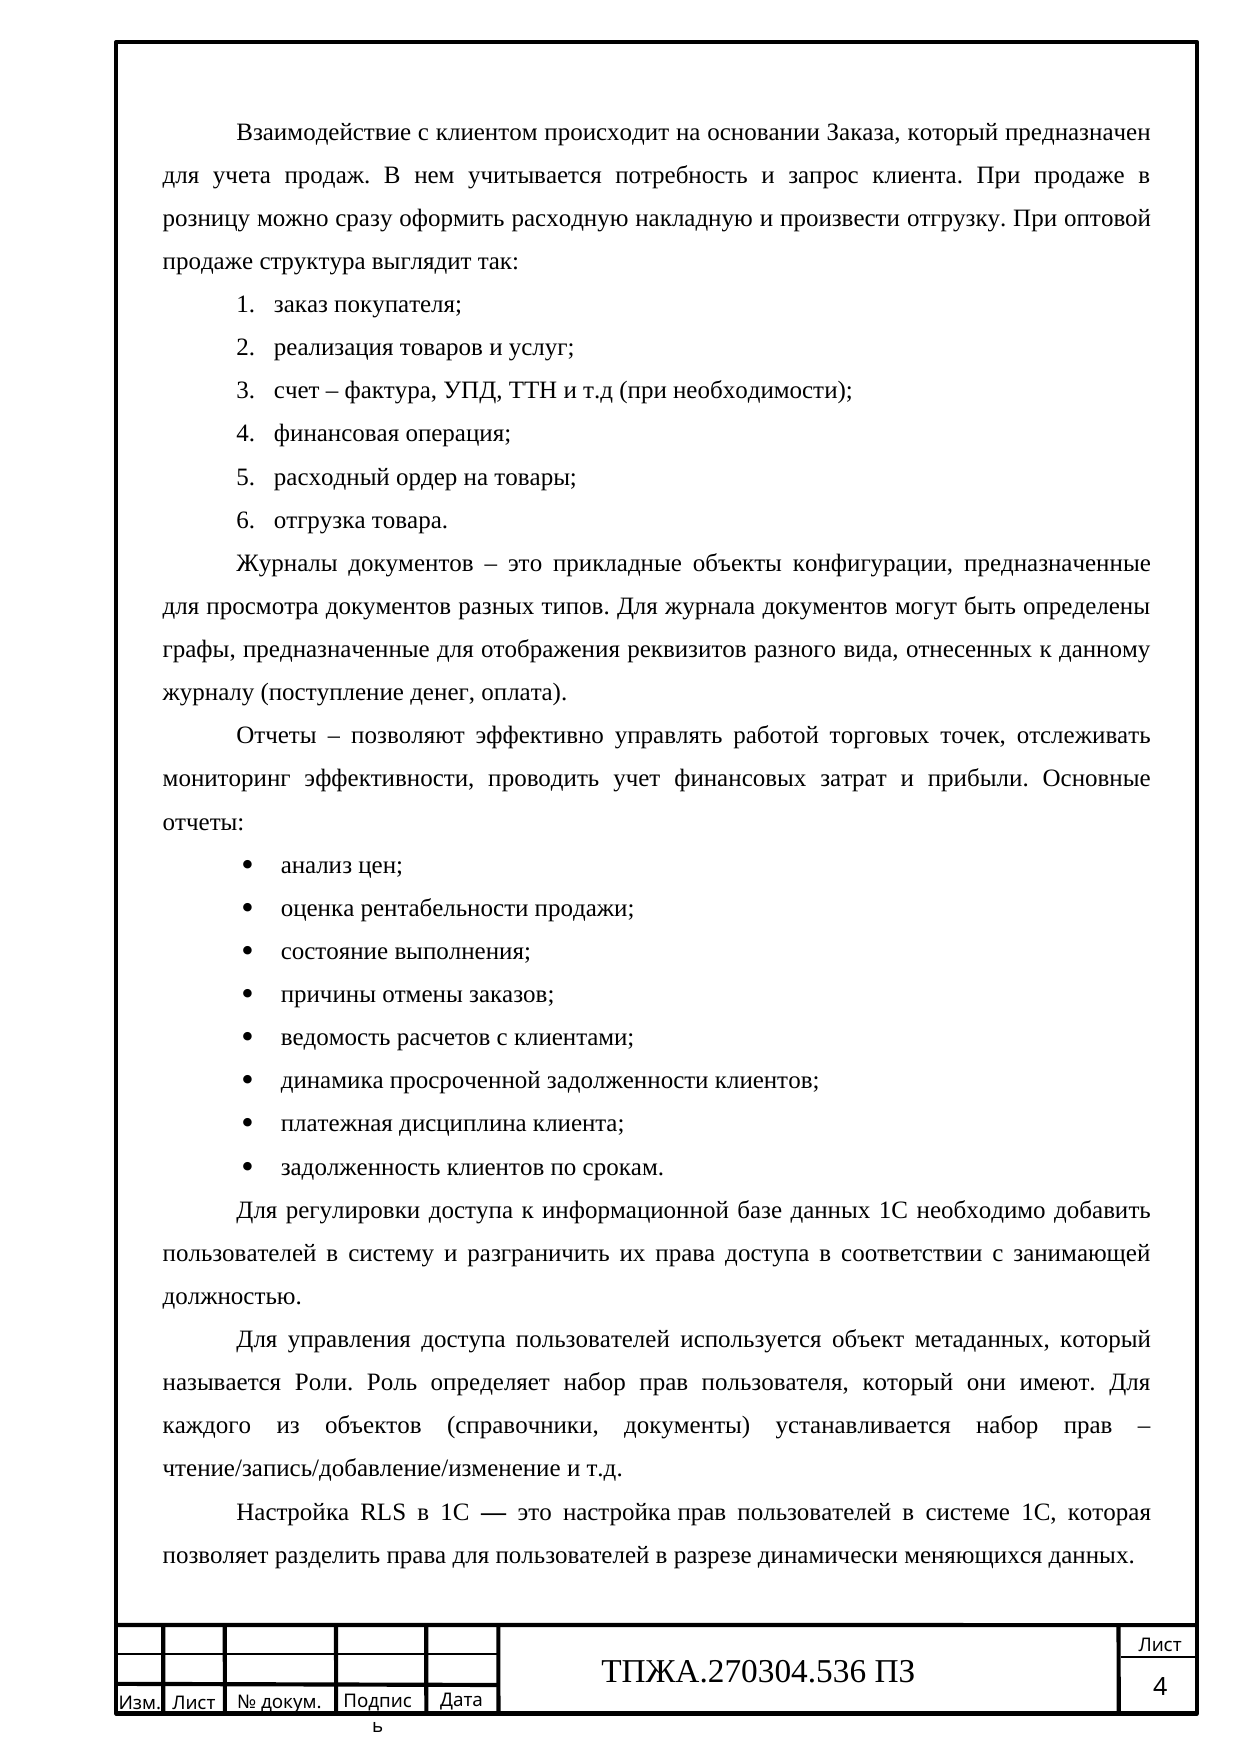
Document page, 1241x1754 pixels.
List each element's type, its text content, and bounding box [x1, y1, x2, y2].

list состояние выполнения; [243, 936, 1152, 965]
text Для регулировки доступа к информационной базе данных 1С необходимо добавить пользователей в систему и разграничить их права доступа в соответствии с занимающей должностью. [162, 1195, 1152, 1310]
list задолженность клиентов по срокам. [243, 1152, 1152, 1180]
list оценка рентабельности продажи; [243, 893, 1152, 922]
list счет – фактура, УПД, ТТН и т.д (при необходимости); [236, 375, 1152, 404]
list заказ покупателя; [236, 289, 1152, 318]
list динамика просроченной задолженности клиентов; [243, 1065, 1152, 1094]
text Настройка RLS в 1С — это настройка прав пользователей в системе 1С, которая позволяет разделить права для пользователей в разрезе динамически меняющихся данных. [162, 1497, 1152, 1568]
text Журналы документов – это прикладные объекты конфигурации, предназначенные для просмотра документов разных типов. Для журнала документов могут быть определены графы, предназначенные для отображения реквизитов разного вида, отнесенных к данному журналу (поступление денег, оплата). [162, 548, 1152, 706]
list ведомость расчетов с клиентами; [243, 1022, 1152, 1051]
text Отчеты – позволяют эффективно управлять работой торговых точек, отслеживать мониторинг эффективности, проводить учет финансовых затрат и прибыли. Основные отчеты: [162, 720, 1152, 835]
list расходный ордер на товары; [236, 462, 1152, 490]
list платежная дисциплина клиента; [243, 1108, 1152, 1137]
list финансовая операция; [236, 418, 1152, 447]
list причины отмены заказов; [243, 979, 1152, 1008]
text Для управления доступа пользователей используется объект метаданных, который называется Роли. Роль определяет набор прав пользователя, который они имеют. Для каждого из объектов (справочники, документы) устанавливается набор прав – чтение/запись/добавление/изменение и т.д. [162, 1324, 1152, 1482]
list анализ цен; [243, 850, 1152, 878]
list отгрузка товара. [236, 505, 1152, 533]
text Взаимодействие с клиентом происходит на основании Заказа, который предназначен для учета продаж. В нем учитывается потребность и запрос клиента. При продаже в розницу можно сразу оформить расходную накладную и произвести отгрузку. При оптовой продаже структура выглядит так: [162, 117, 1152, 275]
list реализация товаров и услуг; [236, 332, 1152, 361]
